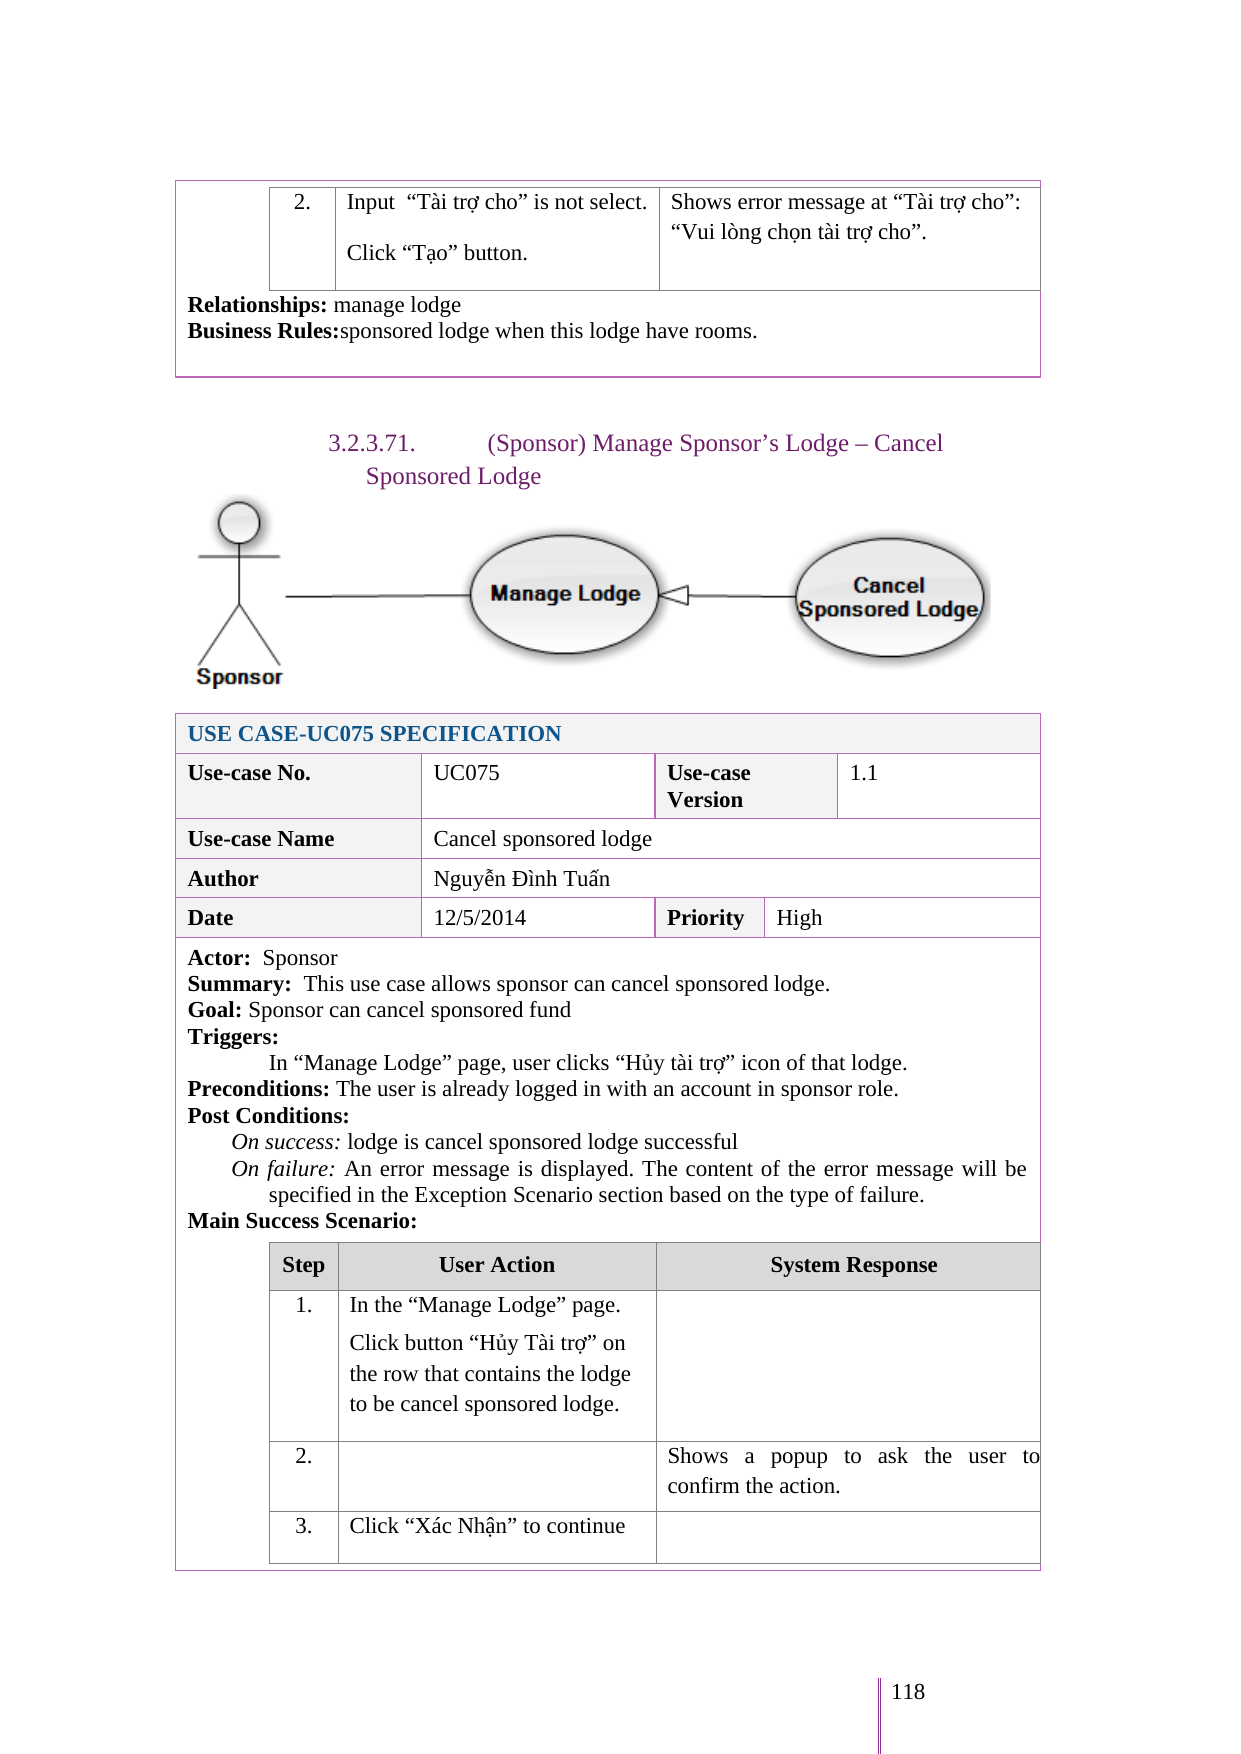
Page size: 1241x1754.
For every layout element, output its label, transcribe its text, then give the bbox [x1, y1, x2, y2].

picture [187, 494, 991, 689]
subtitle (Sponsor) Manage Sponsor’s Lodge – Cancel Sponsored Lodge [328, 428, 1053, 490]
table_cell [176, 181, 1040, 376]
table_cell Use-case No. [176, 754, 421, 818]
table_cell High [765, 898, 1040, 937]
table_cell Use-case Version [656, 754, 837, 818]
table_cell Priority [656, 898, 764, 937]
table_cell Nguyễn Đình Tuấn [422, 859, 1040, 897]
table_cell Use-case Name [176, 819, 421, 858]
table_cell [176, 938, 1040, 1570]
table_cell Cancel sponsored lodge [422, 819, 1040, 858]
table_cell UC075 [422, 754, 654, 818]
table_header USE CASE-UC075 SPECIFICATION [176, 714, 1040, 752]
table_cell Date [176, 898, 421, 937]
table_cell 1.1 [838, 754, 1040, 818]
table_cell 12/5/2014 [422, 898, 654, 937]
table_cell Author [176, 859, 421, 897]
